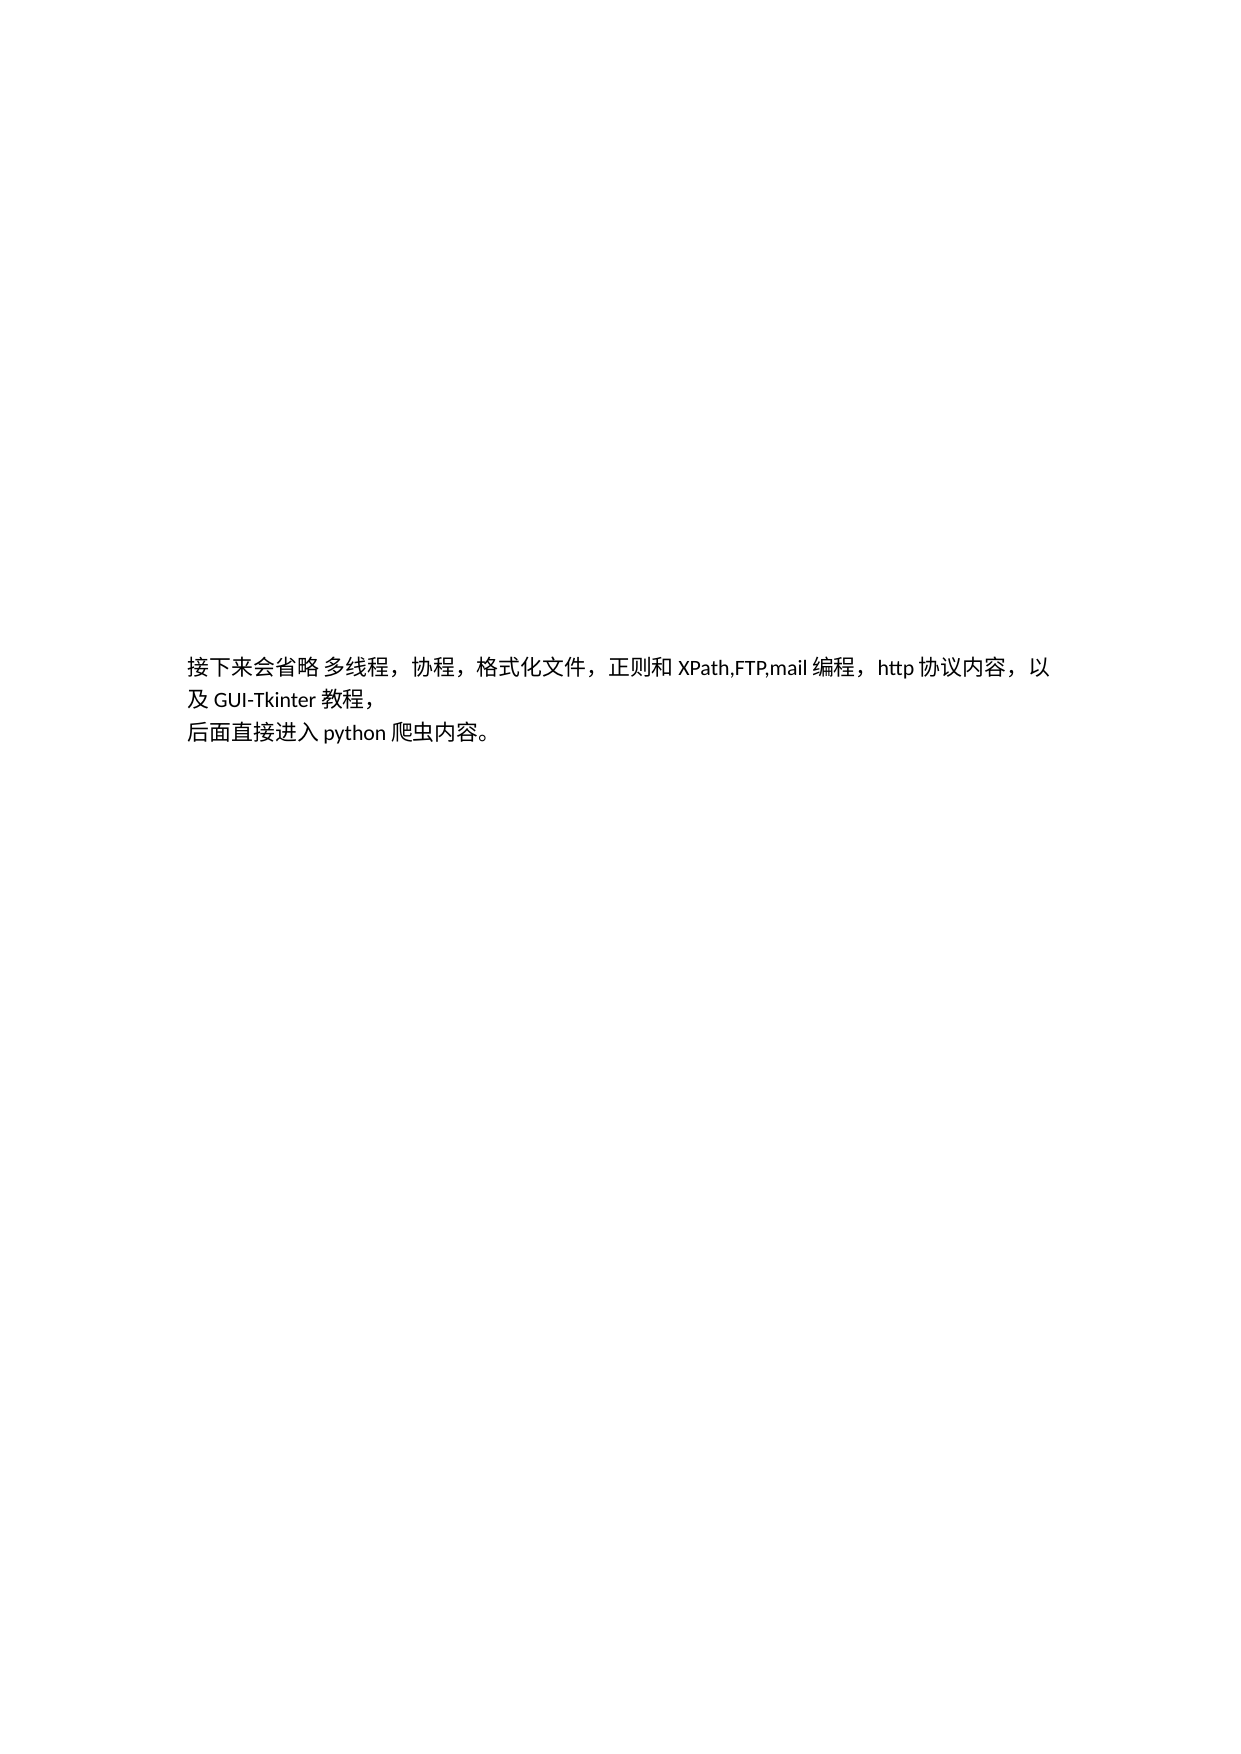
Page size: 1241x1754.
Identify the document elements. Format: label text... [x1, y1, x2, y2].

text 接下来会省略 多线程，协程，格式化文件，正则和XPath,FTP,mail编程，http协议内容，以及GUI-Tkinter教程， [187, 649, 1053, 714]
text 后面直接进入python爬虫内容。 [187, 714, 1053, 747]
